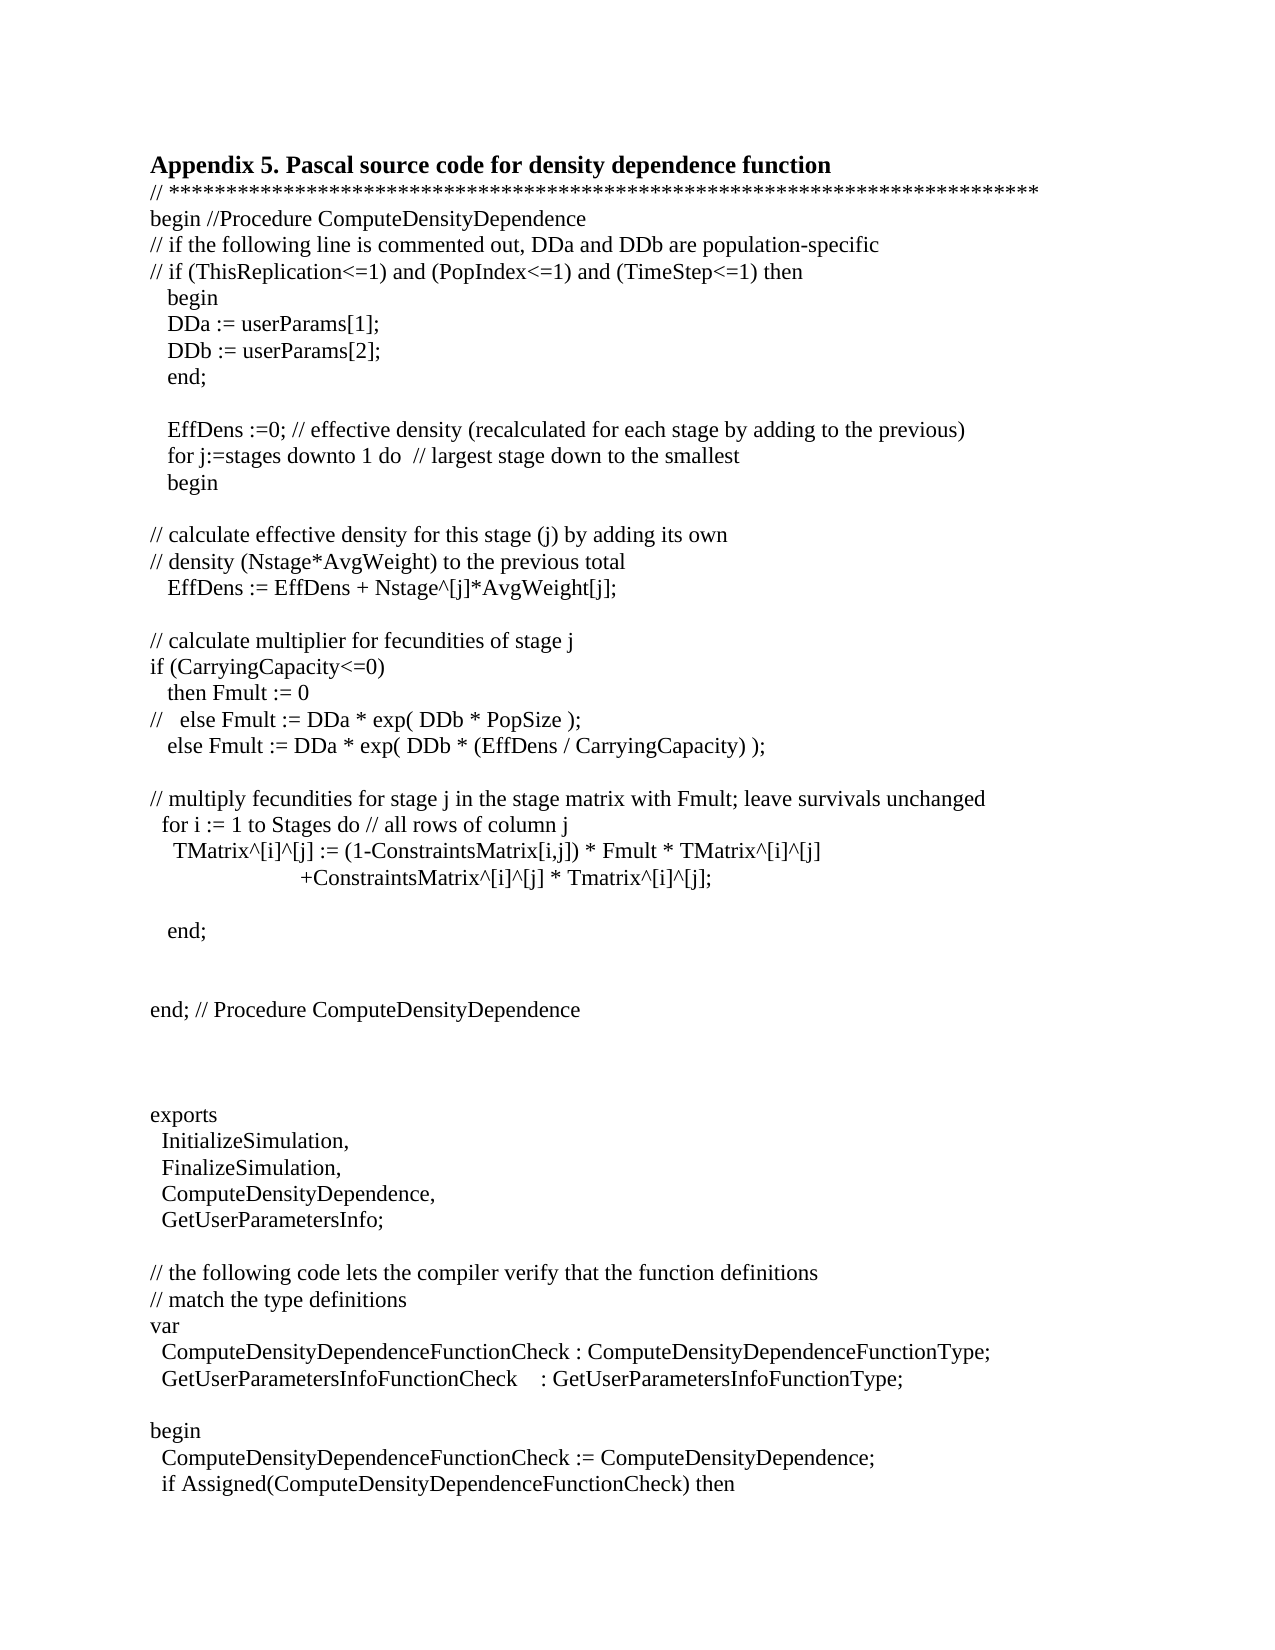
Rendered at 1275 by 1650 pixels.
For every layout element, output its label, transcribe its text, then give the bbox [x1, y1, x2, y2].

text else Fmult := DDa * exp( DDb * (EffDens / CarryingCapacity) ); [150, 732, 1125, 758]
text +ConstraintsMatrix^[i]^[j] * Tmatrix^[i]^[j]; [150, 864, 1125, 890]
text DDb := userParams[2]; [150, 337, 1125, 363]
text end; // Procedure ComputeDensityDependence [150, 996, 1125, 1022]
text EffDens := EffDens + Nstage^[j]*AvgWeight[j]; [150, 574, 1125, 600]
text // **************************************************************************** [150, 179, 1125, 205]
text FinalizeSimulation, [150, 1154, 1125, 1180]
text // if (ThisReplication<=1) and (PopIndex<=1) and (TimeStep<=1) then [150, 258, 1125, 284]
text for j:=stages downto 1 do // largest stage down to the smallest [150, 442, 1125, 469]
text ComputeDensityDependenceFunctionCheck := ComputeDensityDependence; [150, 1444, 1125, 1470]
text ComputeDensityDependenceFunctionCheck : ComputeDensityDependenceFunctionType; [150, 1338, 1125, 1365]
text end; [150, 363, 1125, 389]
text then Fmult := 0 [150, 679, 1125, 706]
text end; [150, 917, 1125, 943]
text // else Fmult := DDa * exp( DDb * PopSize ); [150, 706, 1125, 732]
text // multiply fecundities for stage j in the stage matrix with Fmult; leave survivals unchanged [150, 785, 1125, 811]
text begin [150, 284, 1125, 311]
text var [150, 1312, 1125, 1338]
text // if the following line is commented out, DDa and DDb are population-specific [150, 231, 1125, 258]
text // match the type definitions [150, 1286, 1125, 1312]
text if Assigned(ComputeDensityDependenceFunctionCheck) then [150, 1470, 1125, 1496]
text TMatrix^[i]^[j] := (1-ConstraintsMatrix[i,j]) * Fmult * TMatrix^[i]^[j] [150, 838, 1125, 864]
text GetUserParametersInfo; [150, 1207, 1125, 1233]
text // density (Nstage*AvgWeight) to the previous total [150, 548, 1125, 574]
text // calculate multiplier for fecundities of stage j [150, 627, 1125, 653]
text Appendix 5. Pascal source code for density dependence function [150, 150, 1125, 179]
text begin //Procedure ComputeDensityDependence [150, 205, 1125, 231]
text DDa := userParams[1]; [150, 311, 1125, 337]
text if (CarryingCapacity<=0) [150, 653, 1125, 679]
text // calculate effective density for this stage (j) by adding its own [150, 521, 1125, 548]
text exports [150, 1101, 1125, 1127]
text for i := 1 to Stages do // all rows of column j [150, 811, 1125, 838]
text EffDens :=0; // effective density (recalculated for each stage by adding to the previous) [150, 416, 1125, 442]
text ComputeDensityDependence, [150, 1180, 1125, 1207]
text begin [150, 1417, 1125, 1444]
text // the following code lets the compiler verify that the function definitions [150, 1259, 1125, 1286]
text begin [150, 469, 1125, 495]
text GetUserParametersInfoFunctionCheck : GetUserParametersInfoFunctionType; [150, 1365, 1125, 1391]
text InitializeSimulation, [150, 1127, 1125, 1154]
